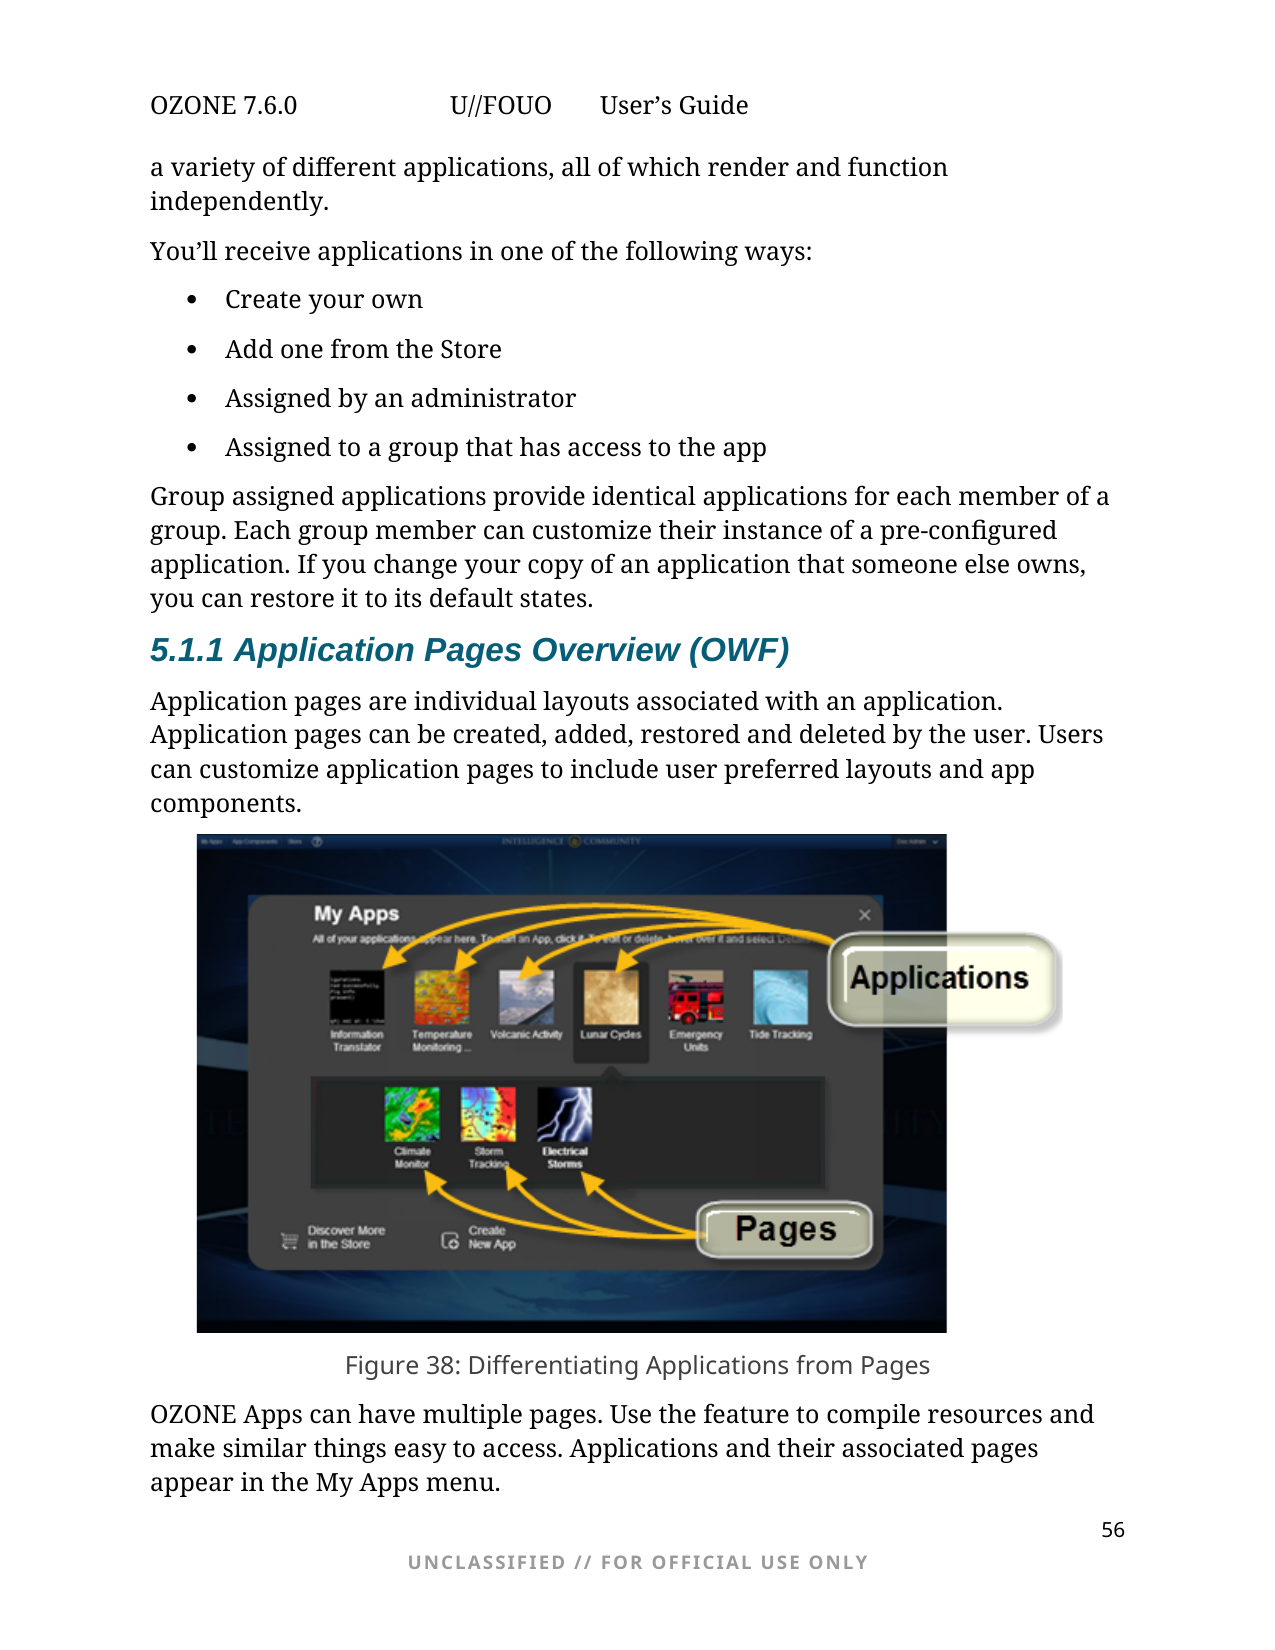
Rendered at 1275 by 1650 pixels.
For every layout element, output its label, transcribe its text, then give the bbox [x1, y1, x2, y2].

list Create your own [187, 282, 1125, 316]
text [150, 150, 1125, 218]
picture [150, 834, 1063, 1333]
text Application pages are individual layouts associated with an application. Application pages can be created, added, restored and deleted by the user. Users can customize application pages to include user preferred layouts and app components. [150, 683, 1125, 819]
text Group assigned applications provide identical applications for each member of a group. Each group member can customize their instance of a pre-configured application. If you change your copy of an application that someone else owns, you can restore it to its default states. [150, 478, 1125, 615]
text Figure 38: Differentiating Applications from Pages [150, 1347, 1125, 1381]
list Assigned to a group that has access to the app [187, 429, 1125, 463]
text OZONE Apps can have multiple pages. Use the feature to compile resources and make similar things easy to access. Applications and their associated pages appear in the My Apps menu. [150, 1396, 1125, 1498]
list Assigned by an administrator [187, 380, 1125, 414]
text You’ll receive applications in one of the following ways: [150, 233, 1125, 267]
subtitle Application Pages Overview (OWF) [150, 630, 1125, 668]
list Add one from the Store [187, 331, 1125, 365]
